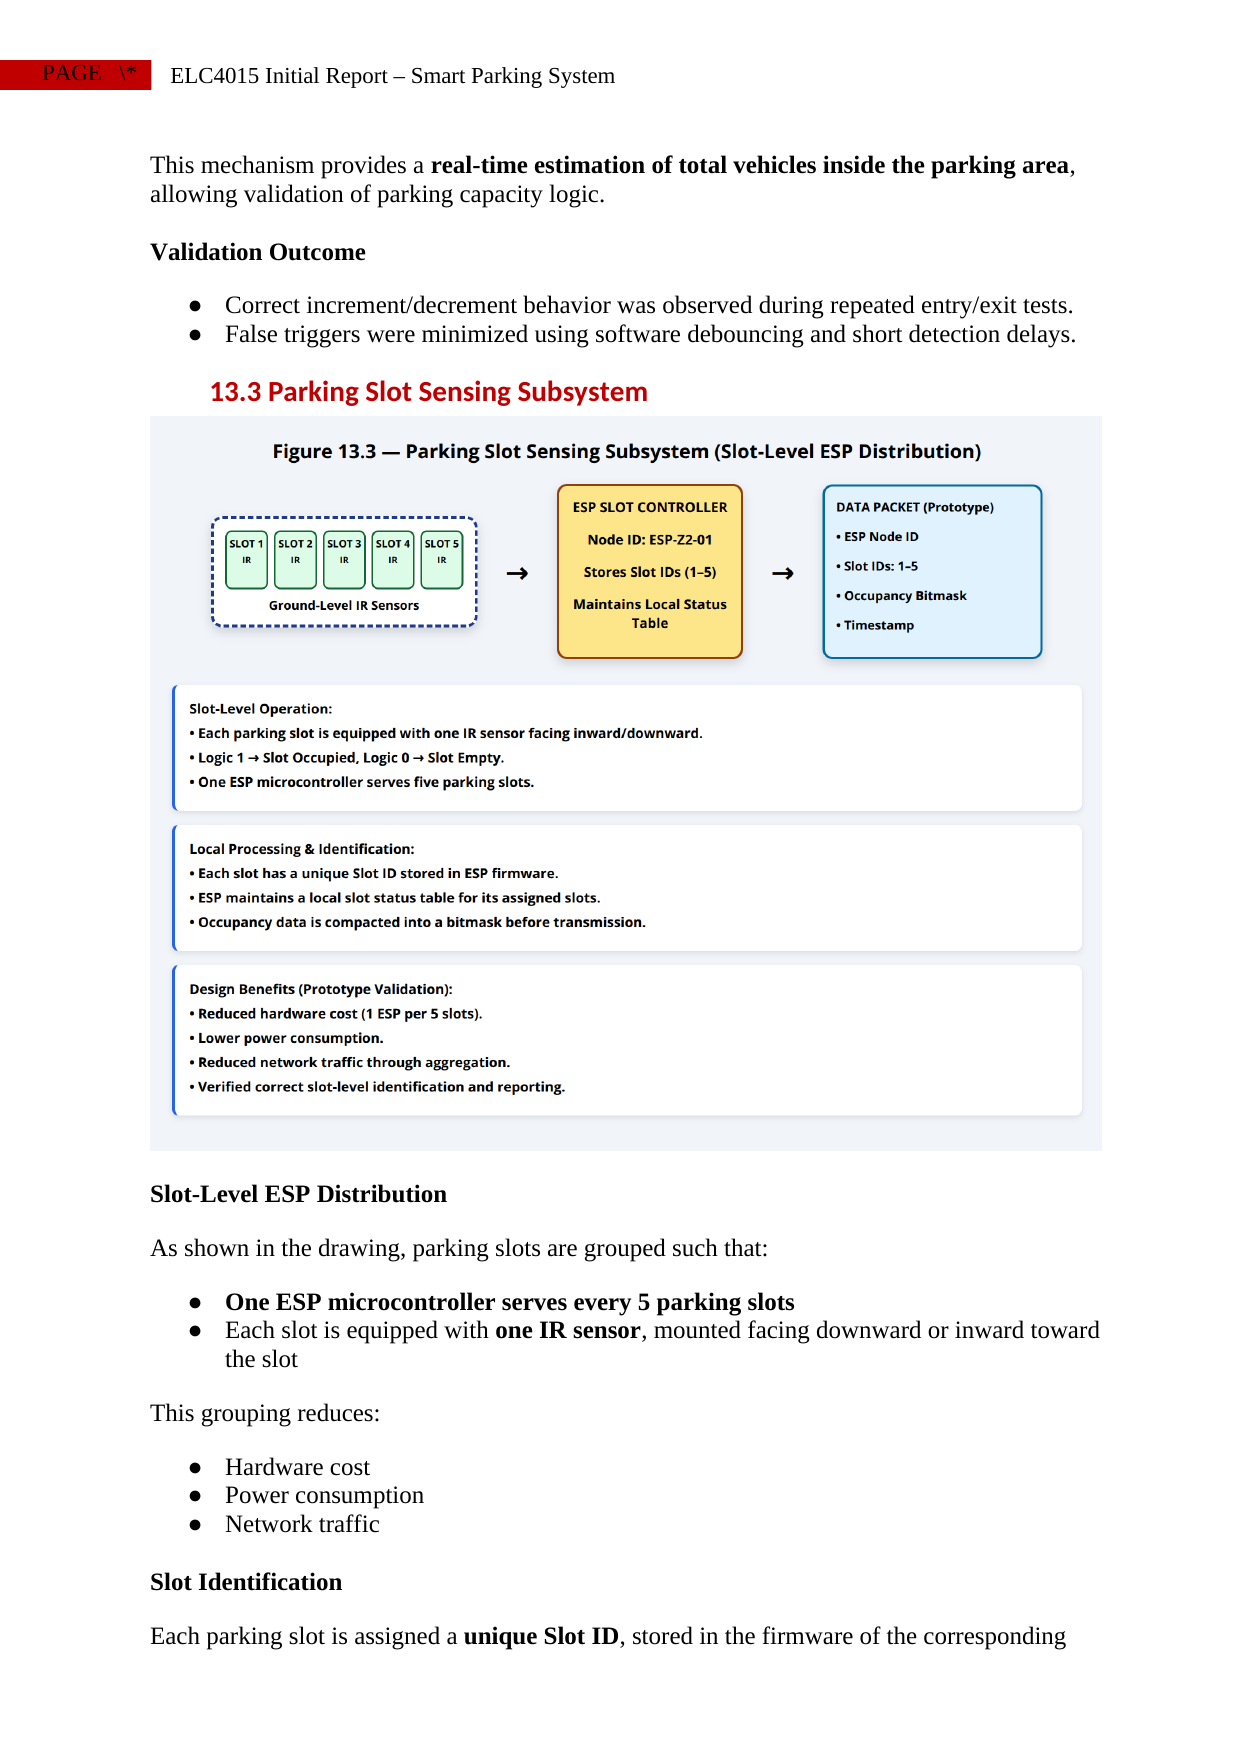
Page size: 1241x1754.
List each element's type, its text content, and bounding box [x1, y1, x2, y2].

subtitle 13.3 Parking Slot Sensing Subsystem [209, 373, 1102, 408]
text This grouping reduces: [150, 1398, 1102, 1427]
text As shown in the drawing, parking slots are grouped such that: [150, 1233, 1102, 1262]
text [150, 1621, 1102, 1650]
list False triggers were minimized using software debouncing and short detection delays. [187, 319, 1102, 348]
list One ESP microcontroller serves every 5 parking slots [187, 1287, 1102, 1316]
list Network traffic [187, 1509, 1102, 1538]
text This mechanism provides a real-time estimation of total vehicles inside the parking area, allowing validation of parking capacity logic. [150, 150, 1102, 207]
subtitle Slot Identification [150, 1567, 1102, 1596]
subtitle Slot-Level ESP Distribution [150, 1179, 1102, 1208]
list Correct increment/decrement behavior was observed during repeated entry/exit tests. [187, 290, 1102, 319]
list Each slot is equipped with one IR sensor, mounted facing downward or inward toward the slot [187, 1316, 1102, 1373]
subtitle Validation Outcome [150, 237, 1102, 265]
picture [150, 416, 1103, 1151]
list Power consumption [187, 1481, 1102, 1509]
list Hardware cost [187, 1452, 1102, 1481]
